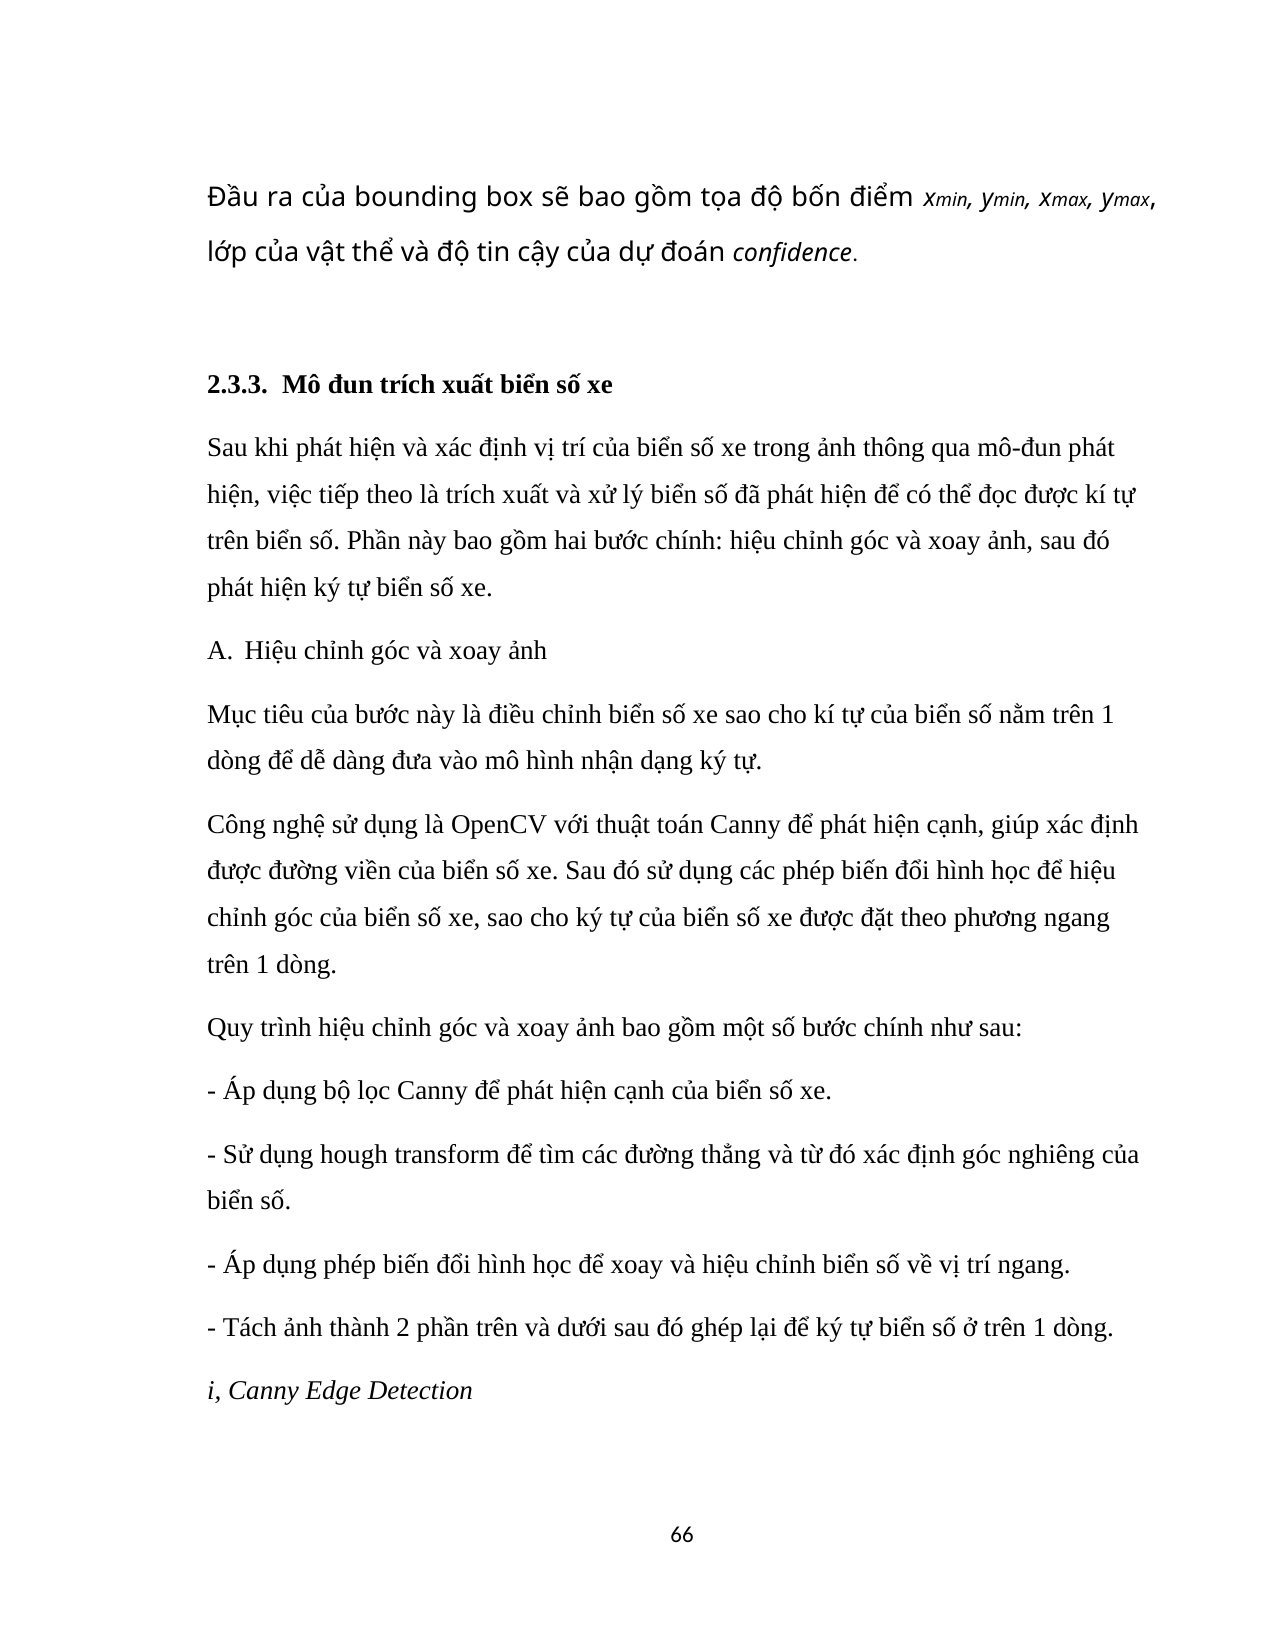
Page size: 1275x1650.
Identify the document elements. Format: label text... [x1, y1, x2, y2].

text Sau khi phát hiện và xác định vị trí của biển số xe trong ảnh thông qua mô-đun phát hiện, việc tiếp theo là trích xuất và xử lý biển số đã phát hiện để có thể đọc được kí tự trên biển số. Phần này bao gồm hai bước chính: hiệu chỉnh góc và xoay ảnh, sau đó phát hiện ký tự biển số xe. [207, 431, 1157, 602]
text - Áp dụng phép biến đổi hình học để xoay và hiệu chỉnh biển số về vị trí ngang. [207, 1248, 1157, 1279]
list Mô đun trích xuất biển số xe [207, 368, 1157, 399]
text Công nghệ sử dụng là OpenCV với thuật toán Canny để phát hiện cạnh, giúp xác định được đường viền của biển số xe. Sau đó sử dụng các phép biến đổi hình học để hiệu chỉnh góc của biển số xe, sao cho ký tự của biển số xe được đặt theo phương ngang trên 1 dòng. [207, 808, 1157, 979]
text Quy trình hiệu chỉnh góc và xoay ảnh bao gồm một số bước chính như sau: [207, 1011, 1157, 1042]
text Mục tiêu của bước này là điều chỉnh biển số xe sao cho kí tự của biển số nằm trên 1 dòng để dễ dàng đưa vào mô hình nhận dạng ký tự. [207, 698, 1157, 776]
text - Sử dụng hough transform để tìm các đường thẳng và từ đó xác định góc nghiêng của biển số. [207, 1138, 1157, 1216]
text - Áp dụng bộ lọc Canny để phát hiện cạnh của biển số xe. [207, 1074, 1157, 1106]
text - Tách ảnh thành 2 phần trên và dưới sau đó ghép lại để ký tự biển số ở trên 1 dòng. [207, 1311, 1157, 1342]
text i, Canny Edge Detection [207, 1374, 1157, 1406]
text Đầu ra của bounding box sẽ bao gồm tọa độ bốn điểm xmin, ymin, xmax, ymax, lớp của vật thể và độ tin cậy của dự đoán confidence. [207, 177, 1157, 269]
list Hiệu chỉnh góc và xoay ảnh [207, 634, 1157, 666]
